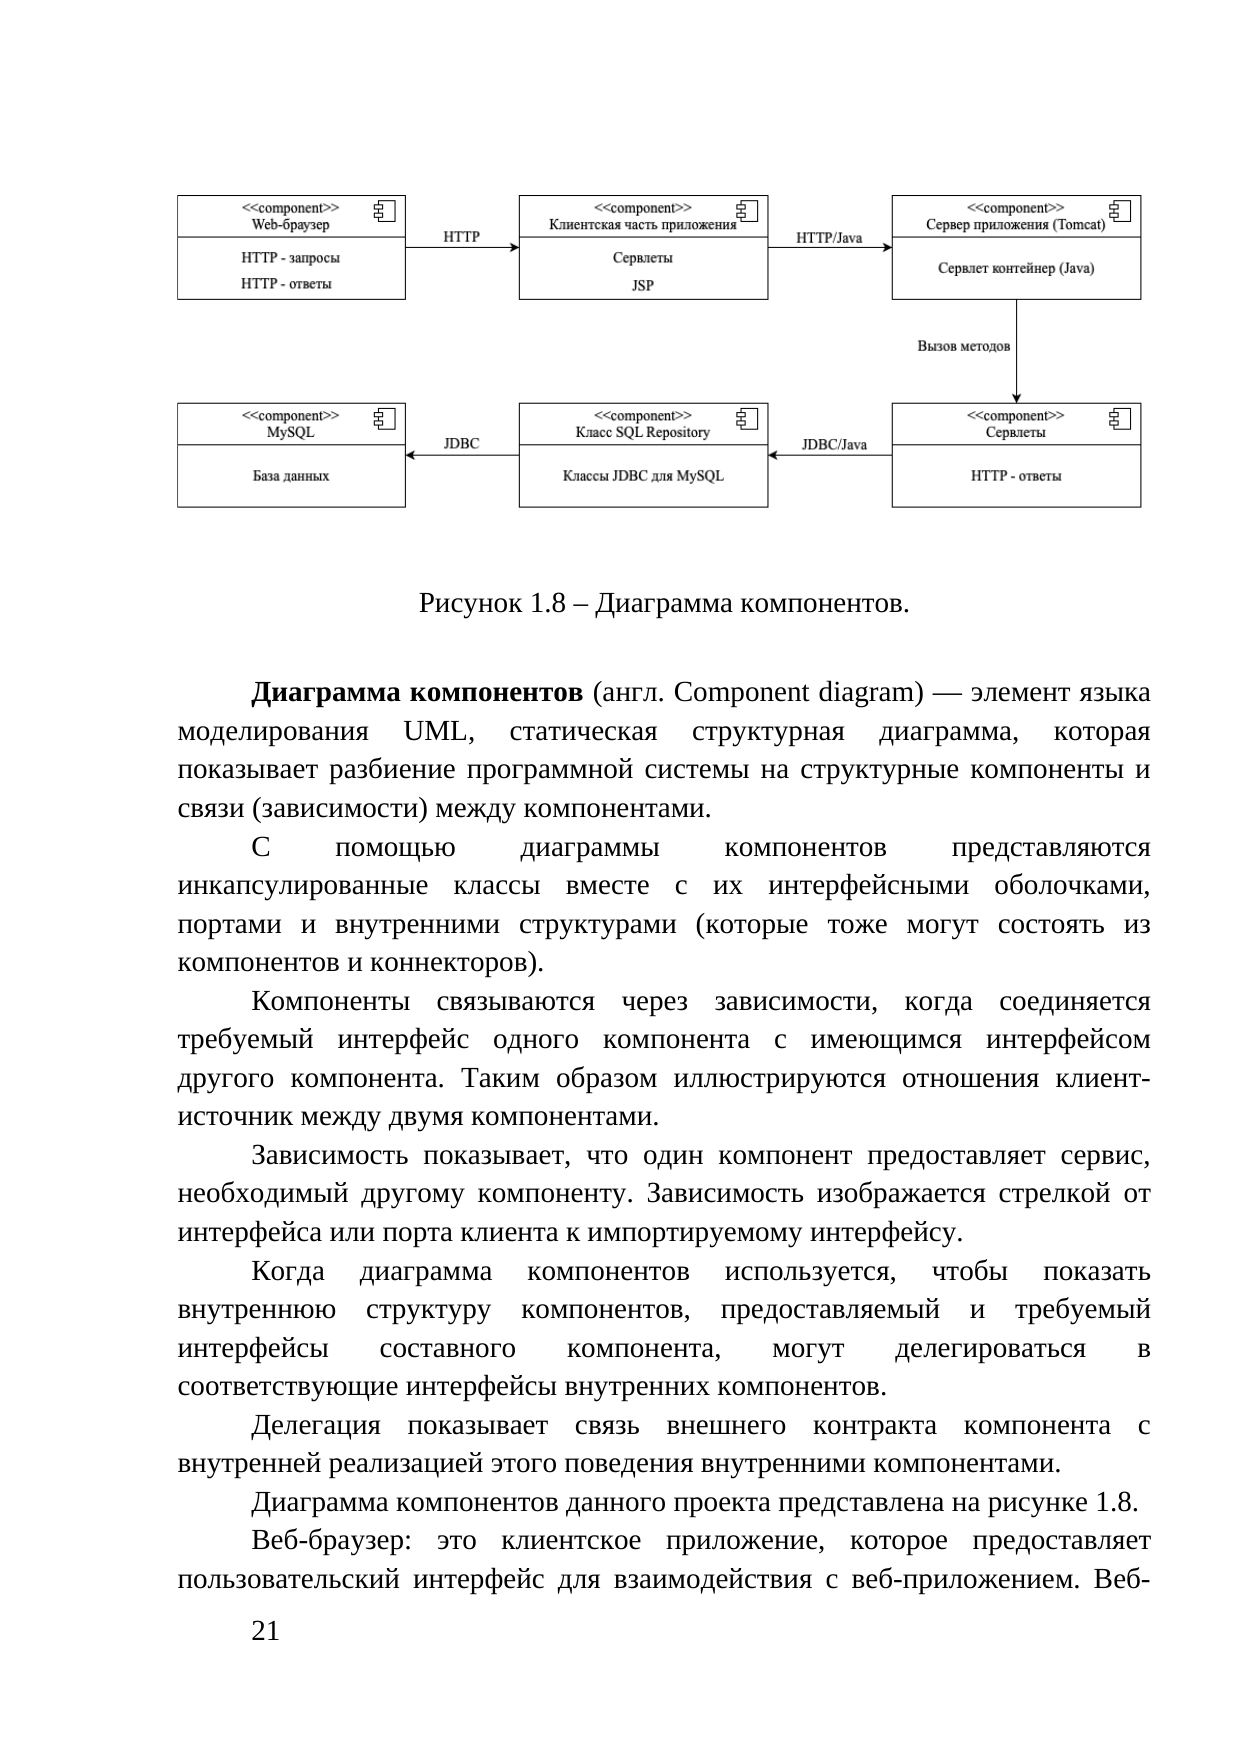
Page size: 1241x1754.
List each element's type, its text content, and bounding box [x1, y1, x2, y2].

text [177, 1522, 1152, 1594]
text Когда диаграмма компонентов используется, чтобы показать внутреннюю структуру компонентов, предоставляемый и требуемый интерфейсы составного компонента, могут делегироваться в соответствующие интерфейсы внутренних компонентов. [177, 1253, 1152, 1402]
text Диаграмма компонентов данного проекта представлена на рисунке 1.8. [177, 1484, 1152, 1517]
picture [177, 195, 1161, 517]
text Диаграмма компонентов (англ. Component diagram) — элемент языка моделирования UML, статическая структурная диаграмма, которая показывает разбиение программной системы на структурные компоненты и связи (зависимости) между компонентами. [177, 674, 1152, 824]
text Компоненты связываются через зависимости, когда соединяется требуемый интерфейс одного компонента с имеющимся интерфейсом другого компонента. Таким образом иллюстрируются отношения клиент-источник между двумя компонентами. [177, 983, 1152, 1132]
text Зависимость показывает, что один компонент предоставляет сервис, необходимый другому компоненту. Зависимость изображается стрелкой от интерфейса или порта клиента к импортируемому интерфейсу. [177, 1137, 1152, 1248]
text Делегация показывает связь внешнего контракта компонента с внутренней реализацией этого поведения внутренними компонентами. [177, 1407, 1152, 1479]
text С помощью диаграммы компонентов представляются инкапсулированные классы вместе с их интерфейсными оболочками, портами и внутренними структурами (которые тоже могут состоять из компонентов и коннекторов). [177, 829, 1152, 978]
text Рисунок 1.8 – Диаграмма компонентов. [177, 585, 1152, 618]
